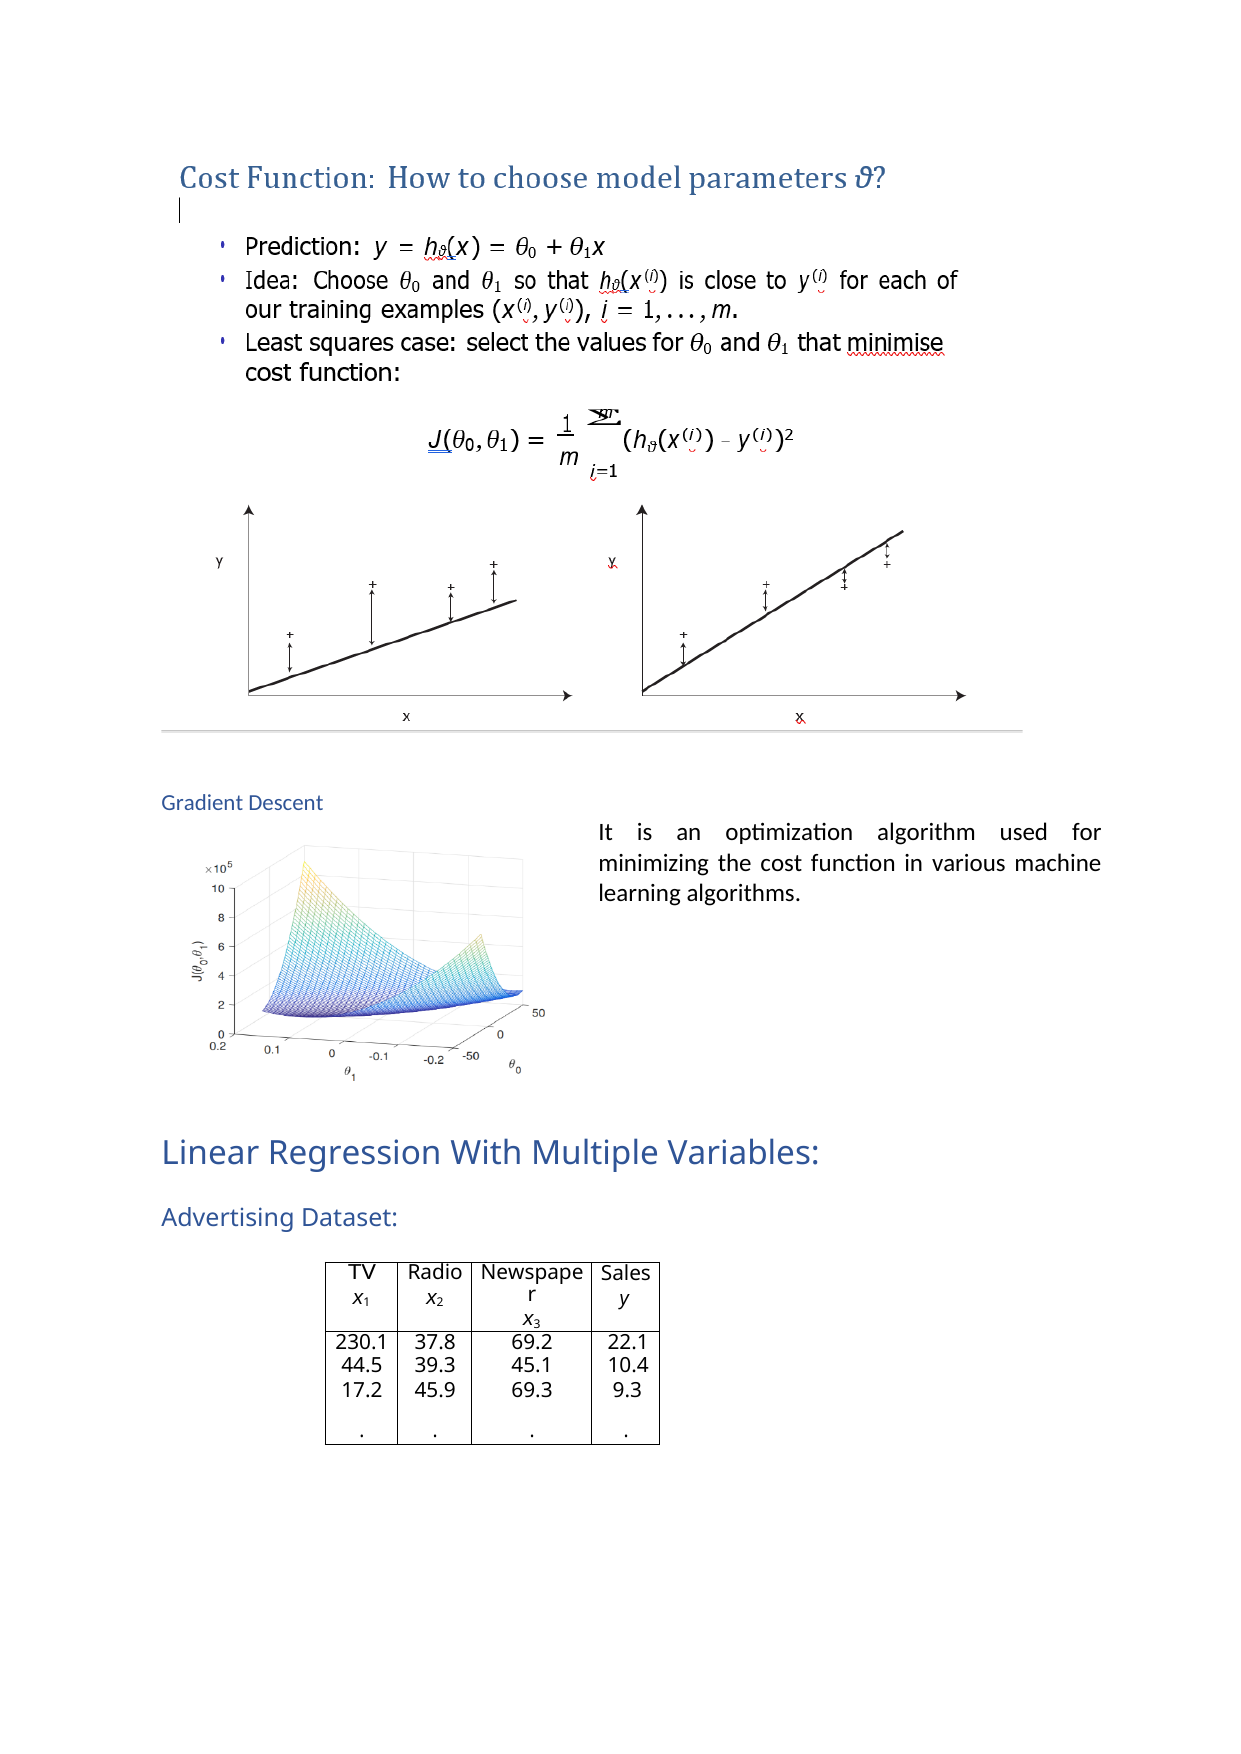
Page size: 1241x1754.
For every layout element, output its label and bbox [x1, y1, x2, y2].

picture [175, 826, 580, 1082]
picture [161, 150, 1023, 733]
table_cell [150, 150, 1113, 1557]
